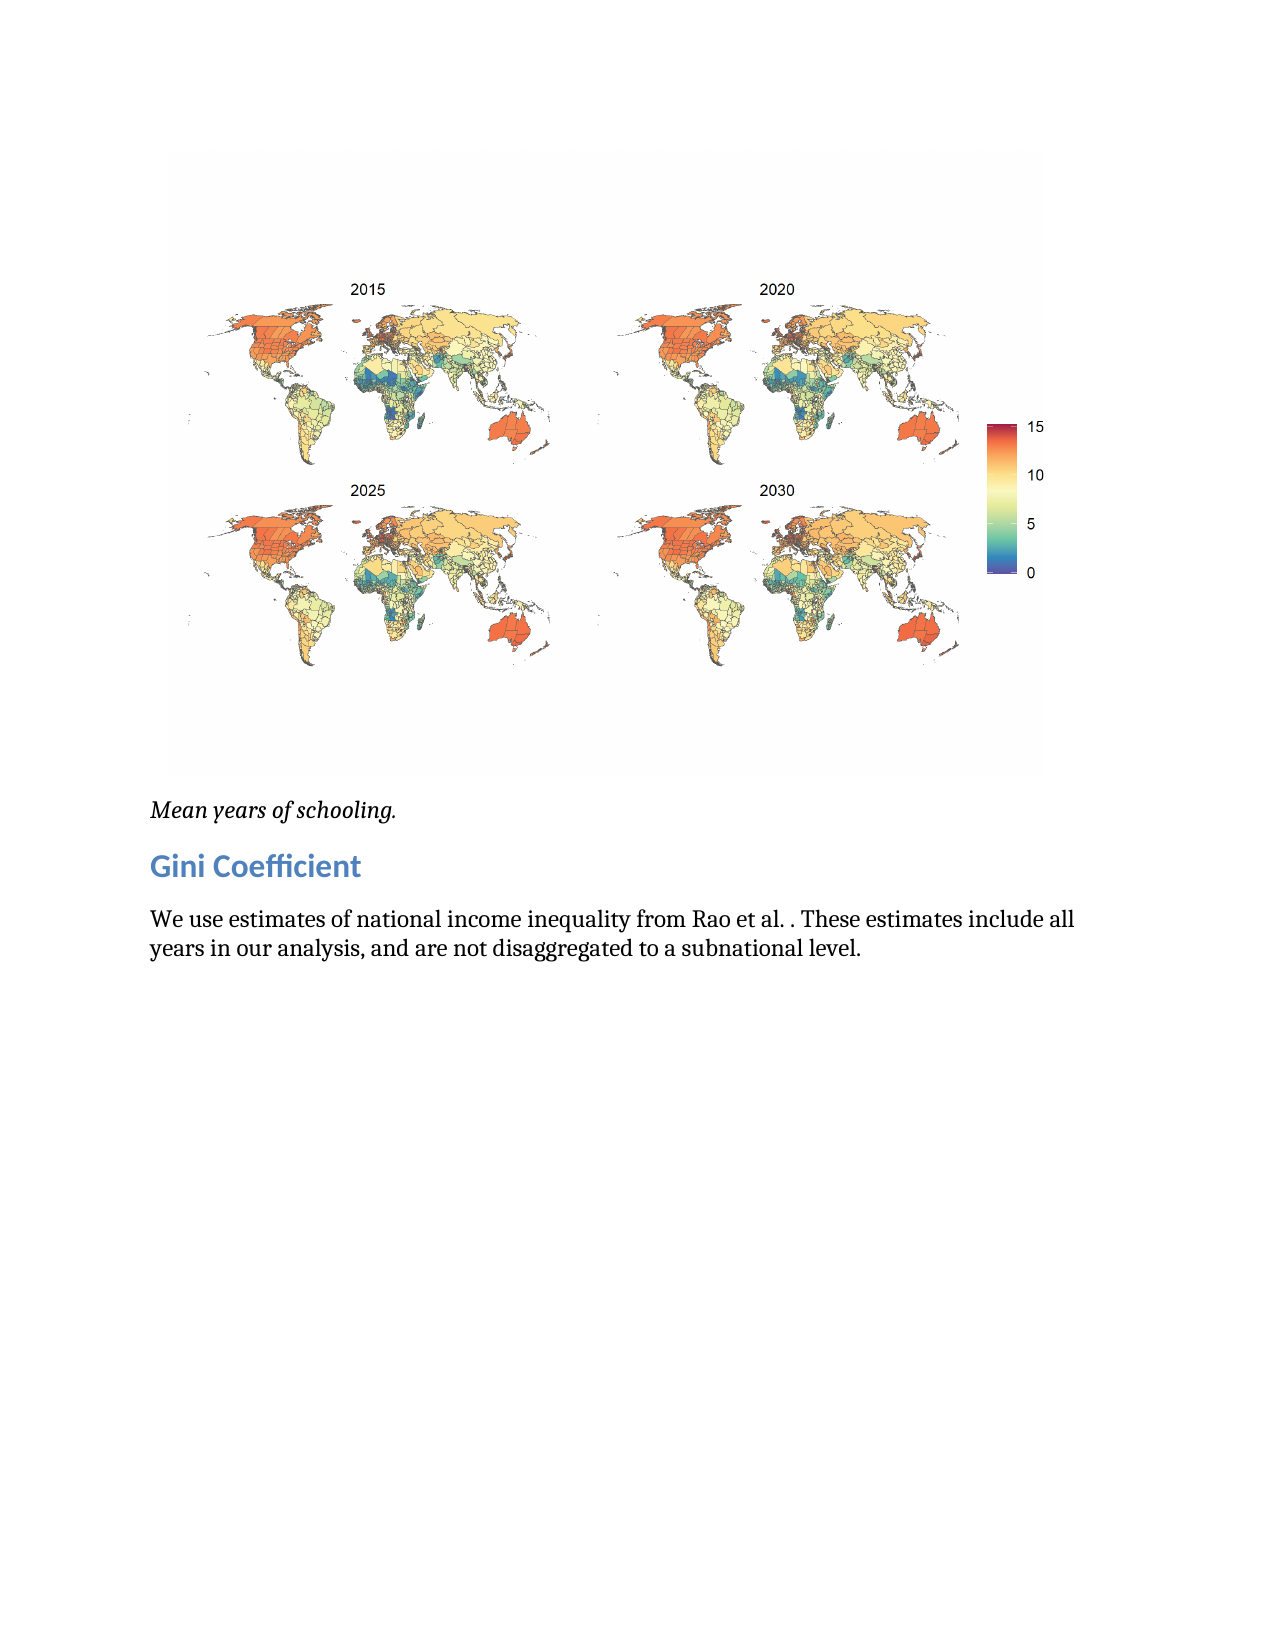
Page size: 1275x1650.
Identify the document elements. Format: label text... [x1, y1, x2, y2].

text We use estimates of national income inequality from Rao et al. . These estimates include all years in our analysis, and are not disaggregated to a subnational level. [150, 905, 1125, 962]
picture [168, 150, 1044, 775]
subtitle Gini Coefficient [150, 845, 1125, 886]
text Mean years of schooling. [150, 796, 1125, 824]
